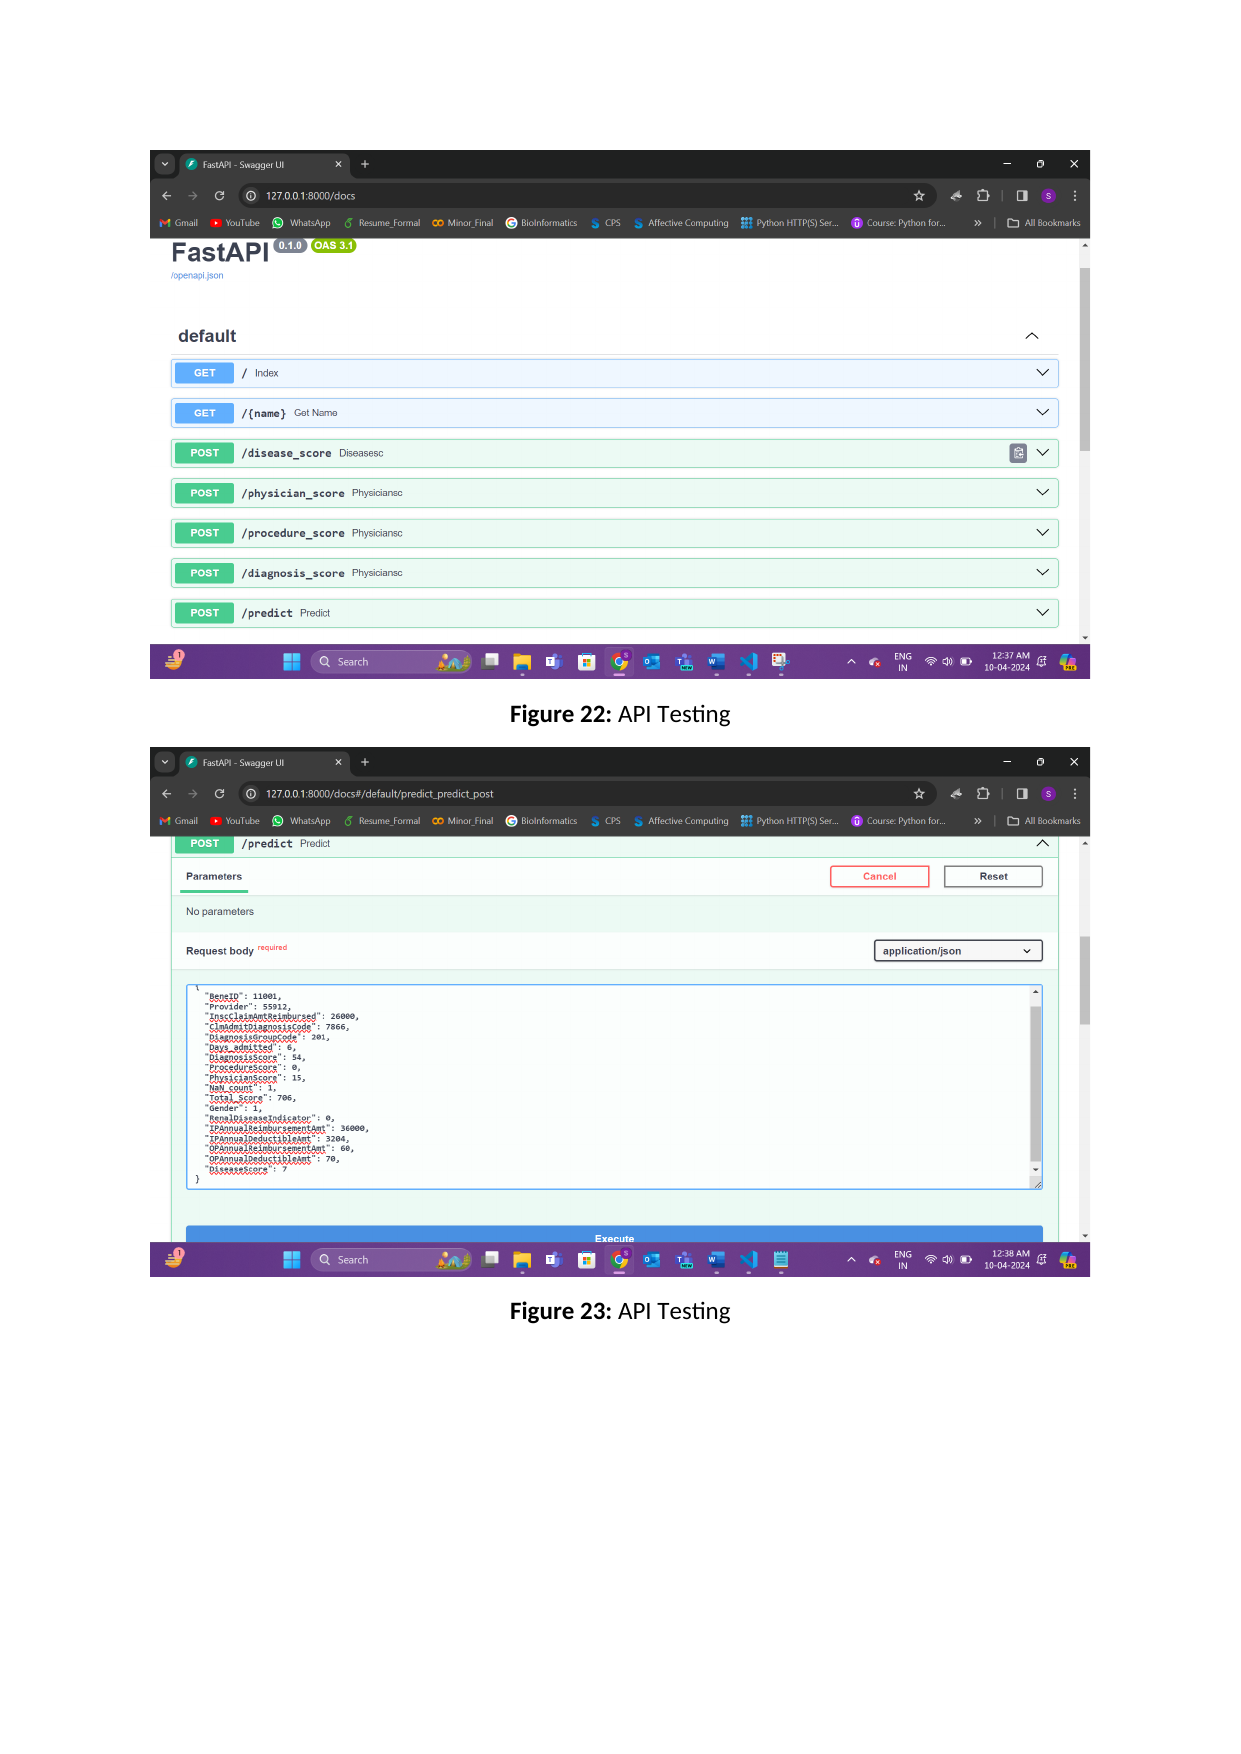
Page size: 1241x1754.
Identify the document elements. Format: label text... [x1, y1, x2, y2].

picture [150, 150, 1091, 679]
text Figure 22: API Testing [150, 698, 1090, 728]
picture [150, 747, 1091, 1277]
text Figure 23: API Testing [150, 1295, 1090, 1326]
